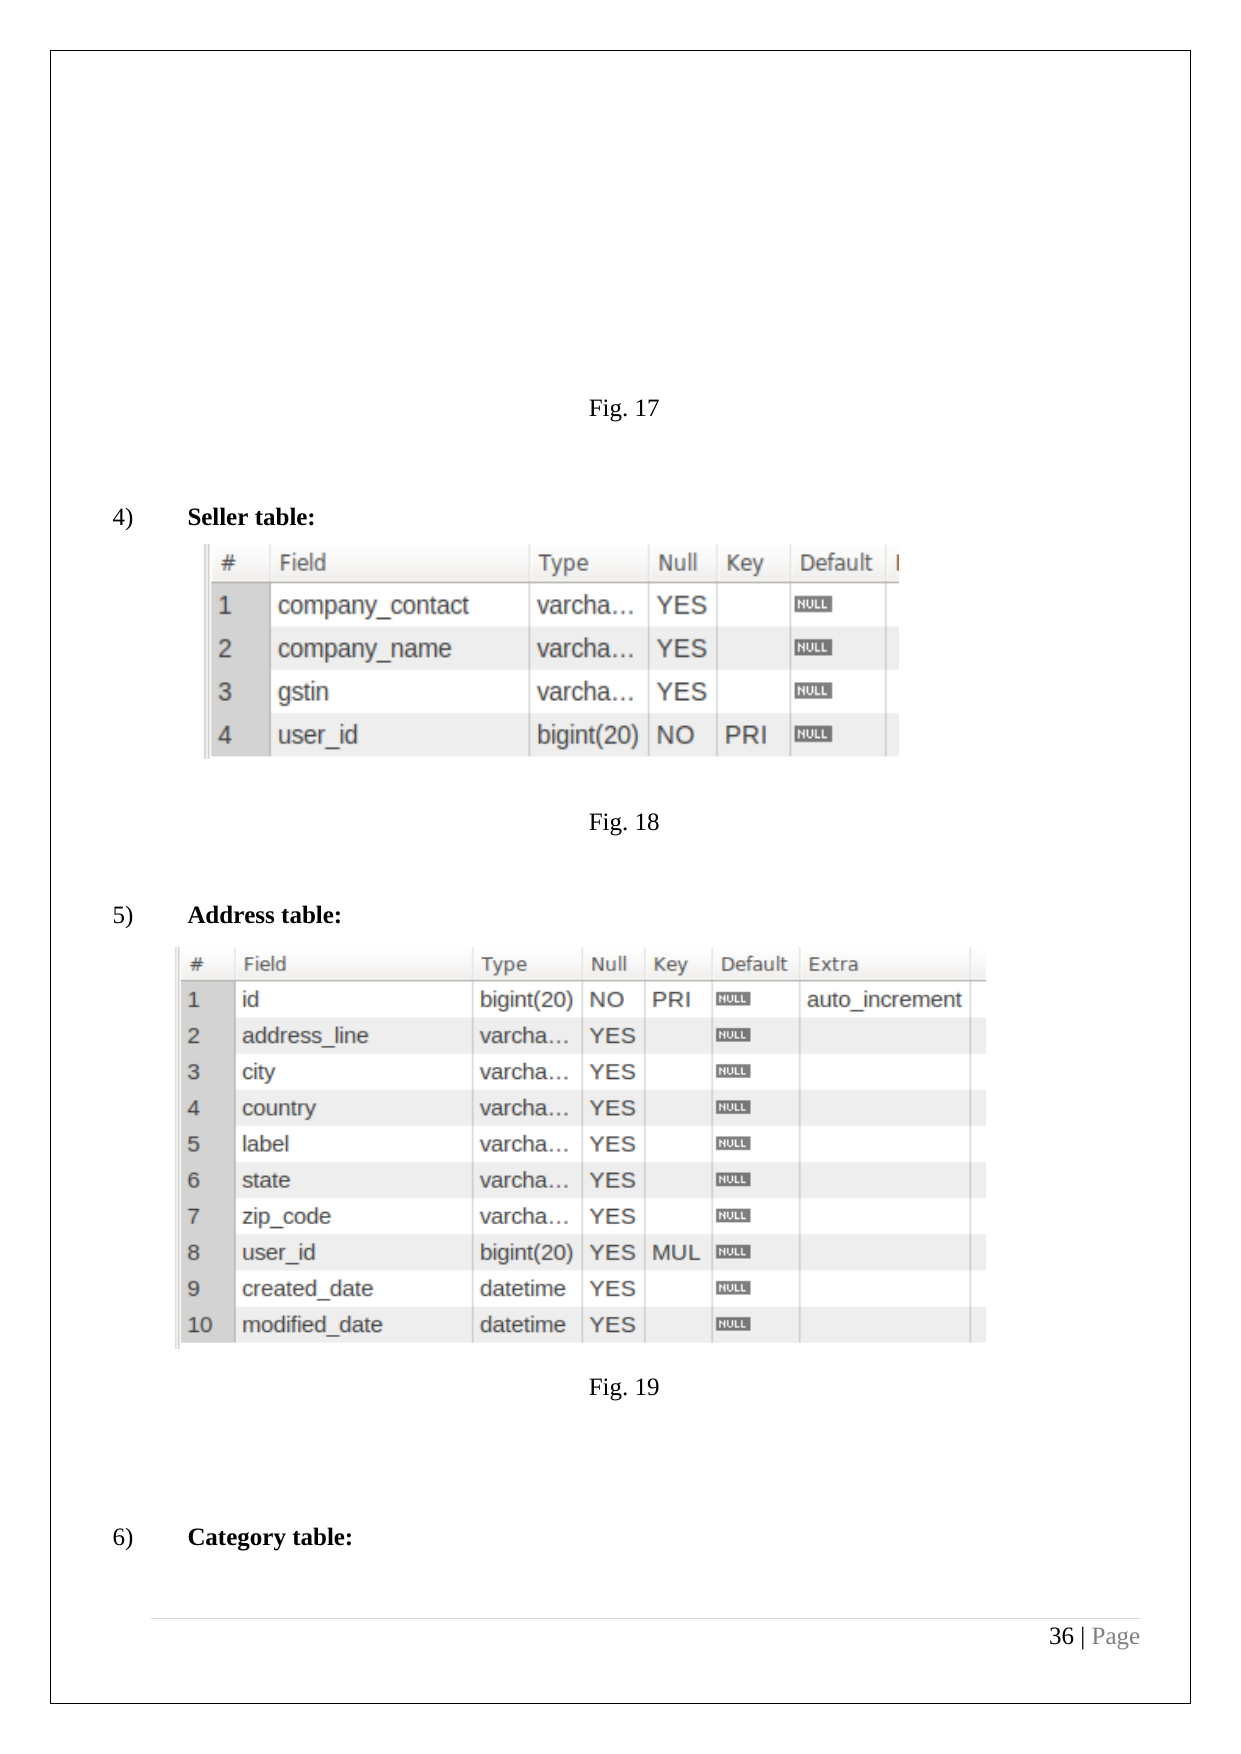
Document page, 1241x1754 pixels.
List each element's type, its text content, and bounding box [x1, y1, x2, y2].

picture [175, 947, 987, 1349]
text Fig. 19 [181, 1372, 1067, 1401]
text Fig. 17 [181, 393, 1067, 422]
list Address table: [112, 900, 1140, 929]
list Category table: [112, 1522, 1140, 1551]
picture [203, 544, 899, 759]
text Fig. 18 [181, 807, 1067, 836]
list Seller table: [112, 502, 1140, 530]
